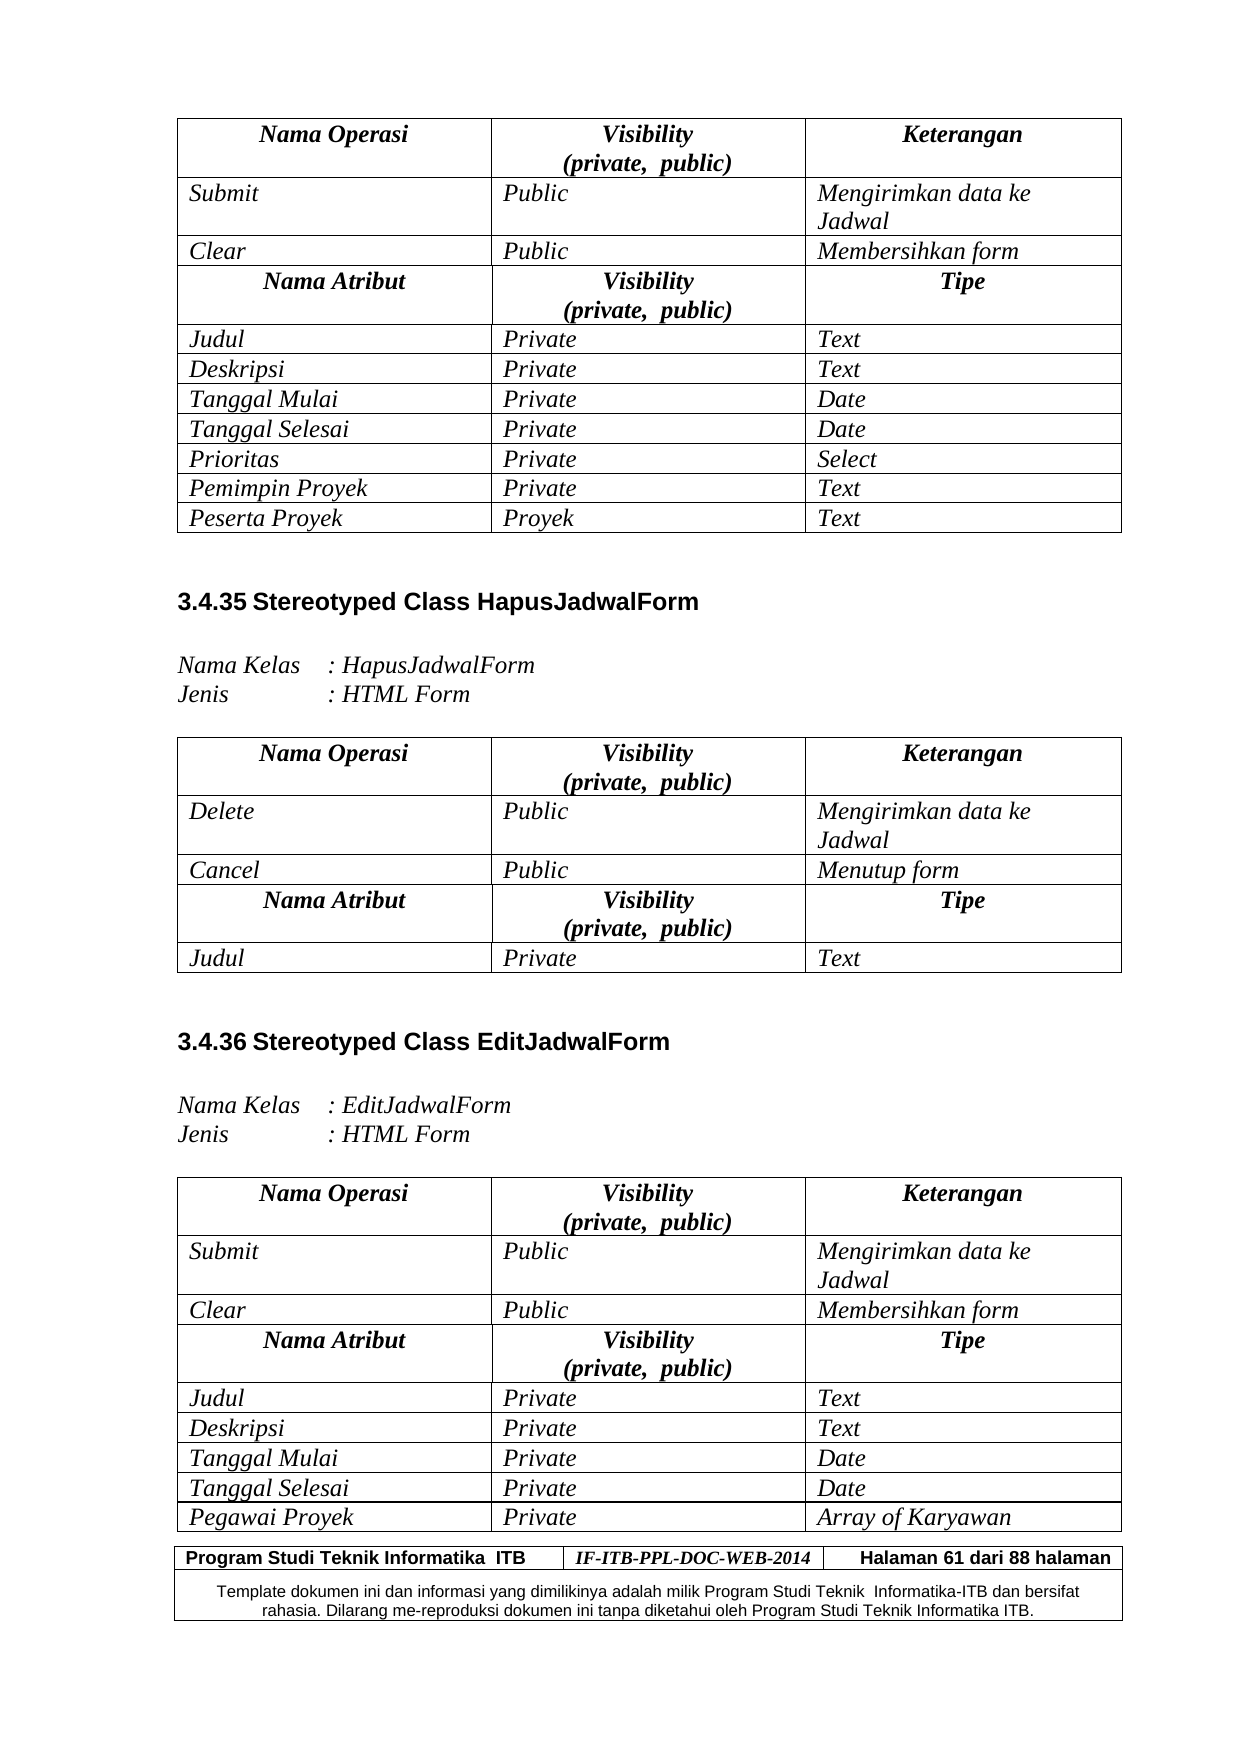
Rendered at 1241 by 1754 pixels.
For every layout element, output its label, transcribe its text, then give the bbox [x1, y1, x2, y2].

table_cell Mengirimkan data ke Jadwal [806, 796, 1121, 854]
table_cell Text [806, 354, 1121, 383]
table_cell Date [806, 384, 1121, 413]
table_cell Pegawai Proyek [178, 1503, 491, 1531]
table_cell Public [492, 1295, 805, 1324]
table_header Nama Operasi [178, 738, 491, 795]
table_cell Private [492, 1503, 805, 1531]
table_cell Text [806, 1413, 1121, 1442]
table_header Keterangan [806, 1178, 1121, 1235]
table_cell Text [806, 943, 1121, 972]
table_cell Pemimpin Proyek [178, 474, 491, 502]
table_cell Private [492, 474, 805, 502]
table_cell Prioritas [178, 444, 491, 472]
table_cell Date [806, 1473, 1121, 1501]
table_header Visibility (private, public) [492, 1178, 805, 1235]
table_cell Proyek [492, 503, 805, 532]
table_cell Array of Karyawan [806, 1503, 1121, 1531]
table_cell Public [492, 796, 805, 854]
table_header Nama Operasi [178, 119, 491, 177]
table_cell Menutup form [806, 855, 1121, 884]
table_cell Deskripsi [178, 1413, 491, 1442]
table_header Visibility (private, public) [492, 738, 805, 795]
table_cell Delete [178, 796, 491, 854]
text Nama Kelas : HapusJadwalForm [177, 651, 1122, 679]
table_cell Text [806, 503, 1121, 532]
table_cell Select [806, 444, 1121, 472]
table_cell Tanggal Mulai [178, 384, 491, 413]
table_cell Tipe [806, 885, 1121, 942]
table_cell Submit [178, 1236, 491, 1294]
table_cell Deskripsi [178, 354, 491, 383]
table_cell Mengirimkan data ke Jadwal [806, 178, 1121, 235]
table_header Visibility (private, public) [492, 119, 805, 177]
subtitle Stereotyped Class EditJadwalForm [177, 1027, 1122, 1056]
table_header Keterangan [806, 738, 1121, 795]
table_cell Mengirimkan data ke Jadwal [806, 1236, 1121, 1294]
table_cell Private [492, 1443, 805, 1472]
table_cell Judul [178, 943, 491, 972]
table_cell Text [806, 325, 1121, 353]
table_cell Membersihkan form [806, 236, 1121, 265]
table_cell Public [492, 236, 805, 265]
table_cell Tanggal Selesai [178, 414, 491, 443]
table_cell Private [492, 1473, 805, 1501]
table_cell Tipe [806, 1325, 1121, 1382]
table_cell Judul [178, 1383, 491, 1412]
table_cell Nama Atribut [178, 266, 492, 323]
text Nama Kelas : EditJadwalForm [177, 1091, 1122, 1119]
table_cell Clear [178, 236, 491, 265]
table_cell Clear [178, 1295, 491, 1324]
table_cell Visibility (private, public) [493, 266, 805, 323]
table_header Keterangan [806, 119, 1121, 177]
table_cell Tanggal Selesai [178, 1473, 491, 1501]
table_cell Judul [178, 325, 491, 353]
table_cell Public [492, 1236, 805, 1294]
table_cell Public [492, 855, 805, 884]
table_cell Public [492, 178, 805, 235]
table_cell Private [492, 384, 805, 413]
table_cell Text [806, 1383, 1121, 1412]
table_cell Private [492, 1383, 805, 1412]
table_cell Date [806, 1443, 1121, 1472]
table_cell Peserta Proyek [178, 503, 491, 532]
table_cell Tanggal Mulai [178, 1443, 491, 1472]
table_cell Submit [178, 178, 491, 235]
table_header Nama Operasi [178, 1178, 491, 1235]
table_cell Visibility (private, public) [493, 885, 805, 942]
table_cell Date [806, 414, 1121, 443]
table_cell Visibility (private, public) [493, 1325, 805, 1382]
text Jenis : HTML Form [177, 1119, 1122, 1148]
table_cell Private [492, 325, 805, 353]
subtitle Stereotyped Class HapusJadwalForm [177, 587, 1122, 616]
table_cell Nama Atribut [178, 1325, 492, 1382]
table_cell Private [492, 1413, 805, 1442]
text Jenis : HTML Form [177, 679, 1122, 708]
table_cell Cancel [178, 855, 491, 884]
table_cell Private [492, 354, 805, 383]
table_cell Tipe [806, 266, 1121, 323]
table_cell Private [492, 444, 805, 472]
table_cell Private [492, 414, 805, 443]
table_cell Membersihkan form [806, 1295, 1121, 1324]
table_cell Private [492, 943, 805, 972]
table_cell Text [806, 474, 1121, 502]
table_cell Nama Atribut [178, 885, 492, 942]
